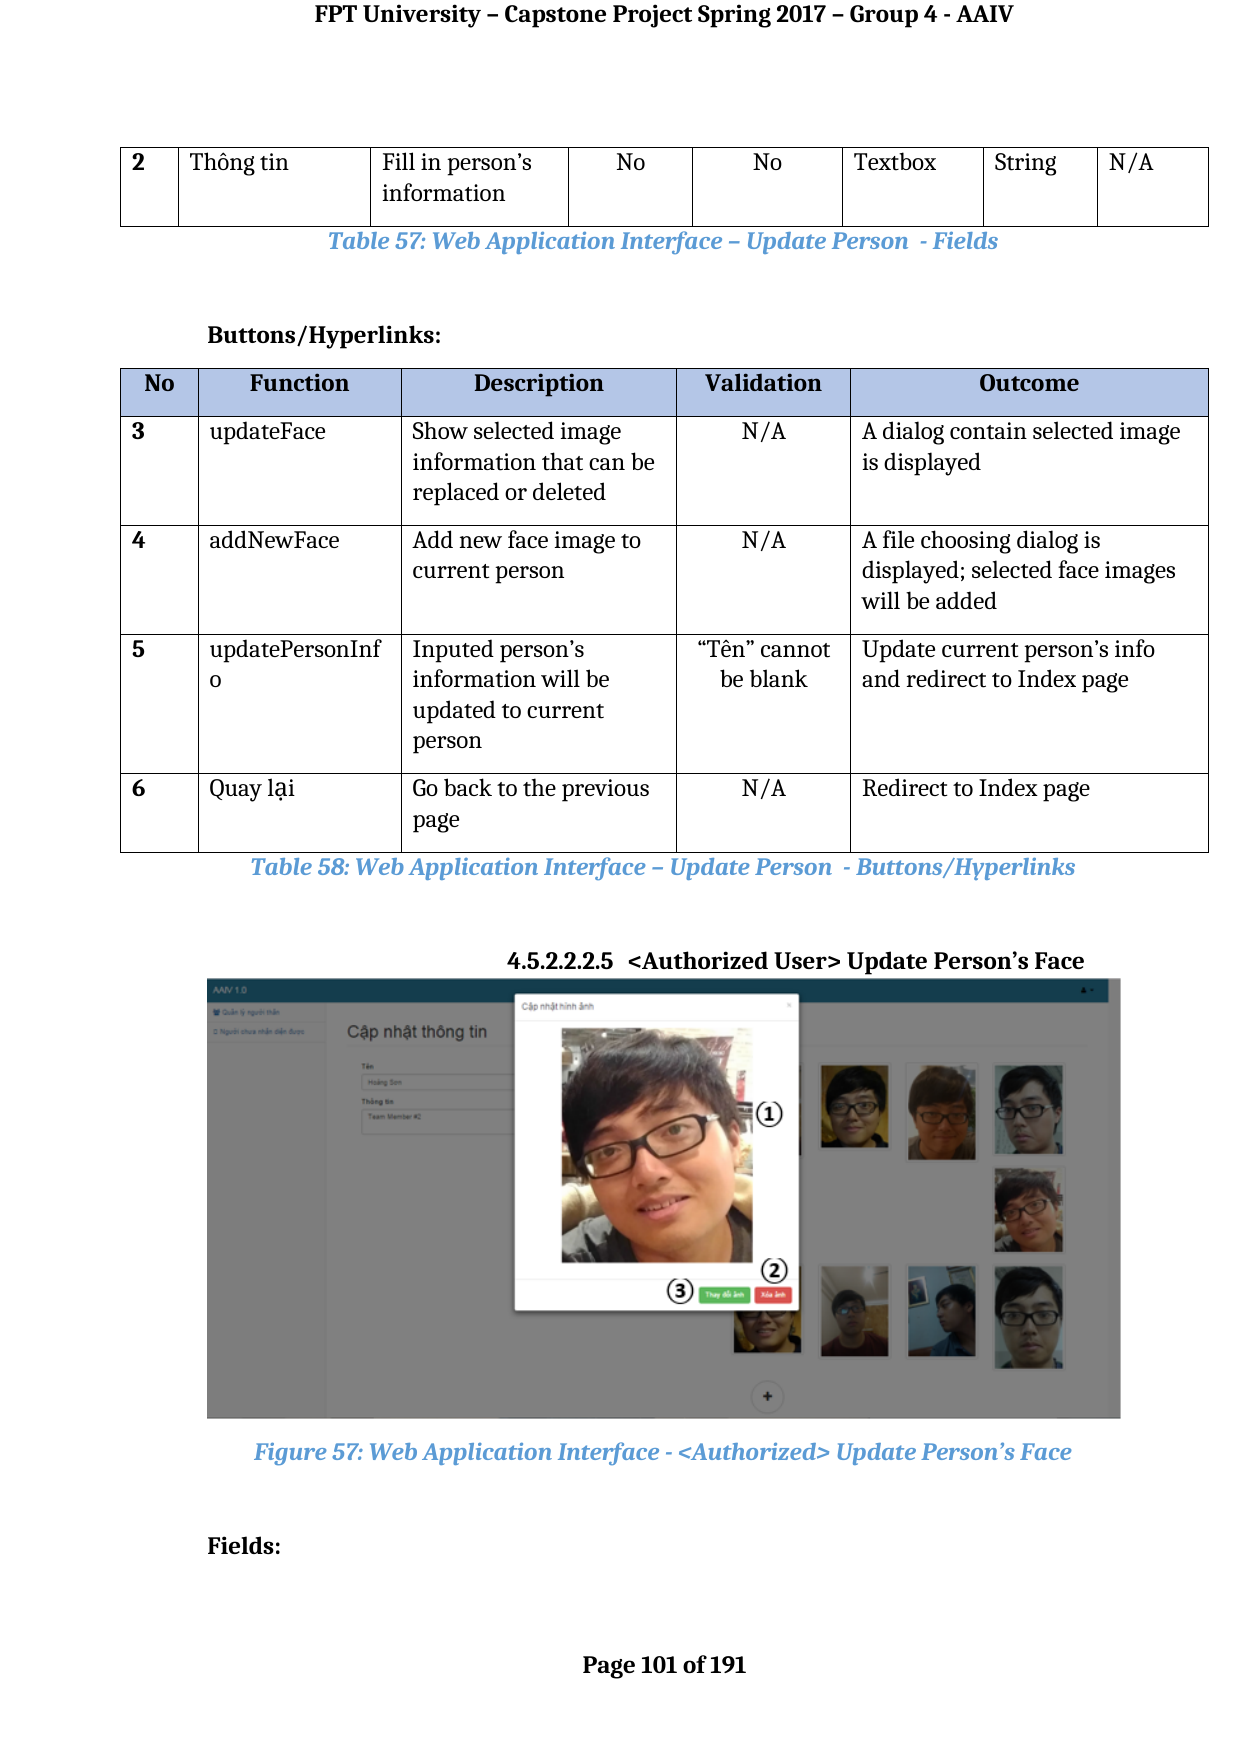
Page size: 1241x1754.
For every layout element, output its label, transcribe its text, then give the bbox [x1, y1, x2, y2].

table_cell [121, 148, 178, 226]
subtitle <Authorized User> Update Person’s Face [507, 947, 1122, 976]
text Figure 57: Web Application Interface - <Authorized> Update Person’s Face [207, 1438, 1122, 1467]
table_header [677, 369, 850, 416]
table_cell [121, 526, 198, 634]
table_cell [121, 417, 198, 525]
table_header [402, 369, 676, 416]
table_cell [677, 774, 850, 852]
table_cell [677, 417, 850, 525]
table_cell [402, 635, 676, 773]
text Fields: [207, 1532, 1122, 1561]
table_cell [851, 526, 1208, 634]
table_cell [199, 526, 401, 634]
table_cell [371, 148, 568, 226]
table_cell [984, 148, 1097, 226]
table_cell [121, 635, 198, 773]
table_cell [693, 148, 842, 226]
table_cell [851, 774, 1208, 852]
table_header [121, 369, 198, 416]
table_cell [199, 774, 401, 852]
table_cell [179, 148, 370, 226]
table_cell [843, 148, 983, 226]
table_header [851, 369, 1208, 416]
text Table 57: Web Application Interface – Update Person - Fields [207, 227, 1122, 255]
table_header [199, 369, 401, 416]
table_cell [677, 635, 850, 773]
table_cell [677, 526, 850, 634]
picture [207, 977, 1122, 1420]
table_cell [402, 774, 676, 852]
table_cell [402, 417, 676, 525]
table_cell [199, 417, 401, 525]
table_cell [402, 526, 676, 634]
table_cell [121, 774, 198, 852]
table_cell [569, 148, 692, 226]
text Buttons/Hyperlinks: [207, 321, 1122, 349]
text Table 58: Web Application Interface – Update Person - Buttons/Hyperlinks [207, 853, 1122, 882]
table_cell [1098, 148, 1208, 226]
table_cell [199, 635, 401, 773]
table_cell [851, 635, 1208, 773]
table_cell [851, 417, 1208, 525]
